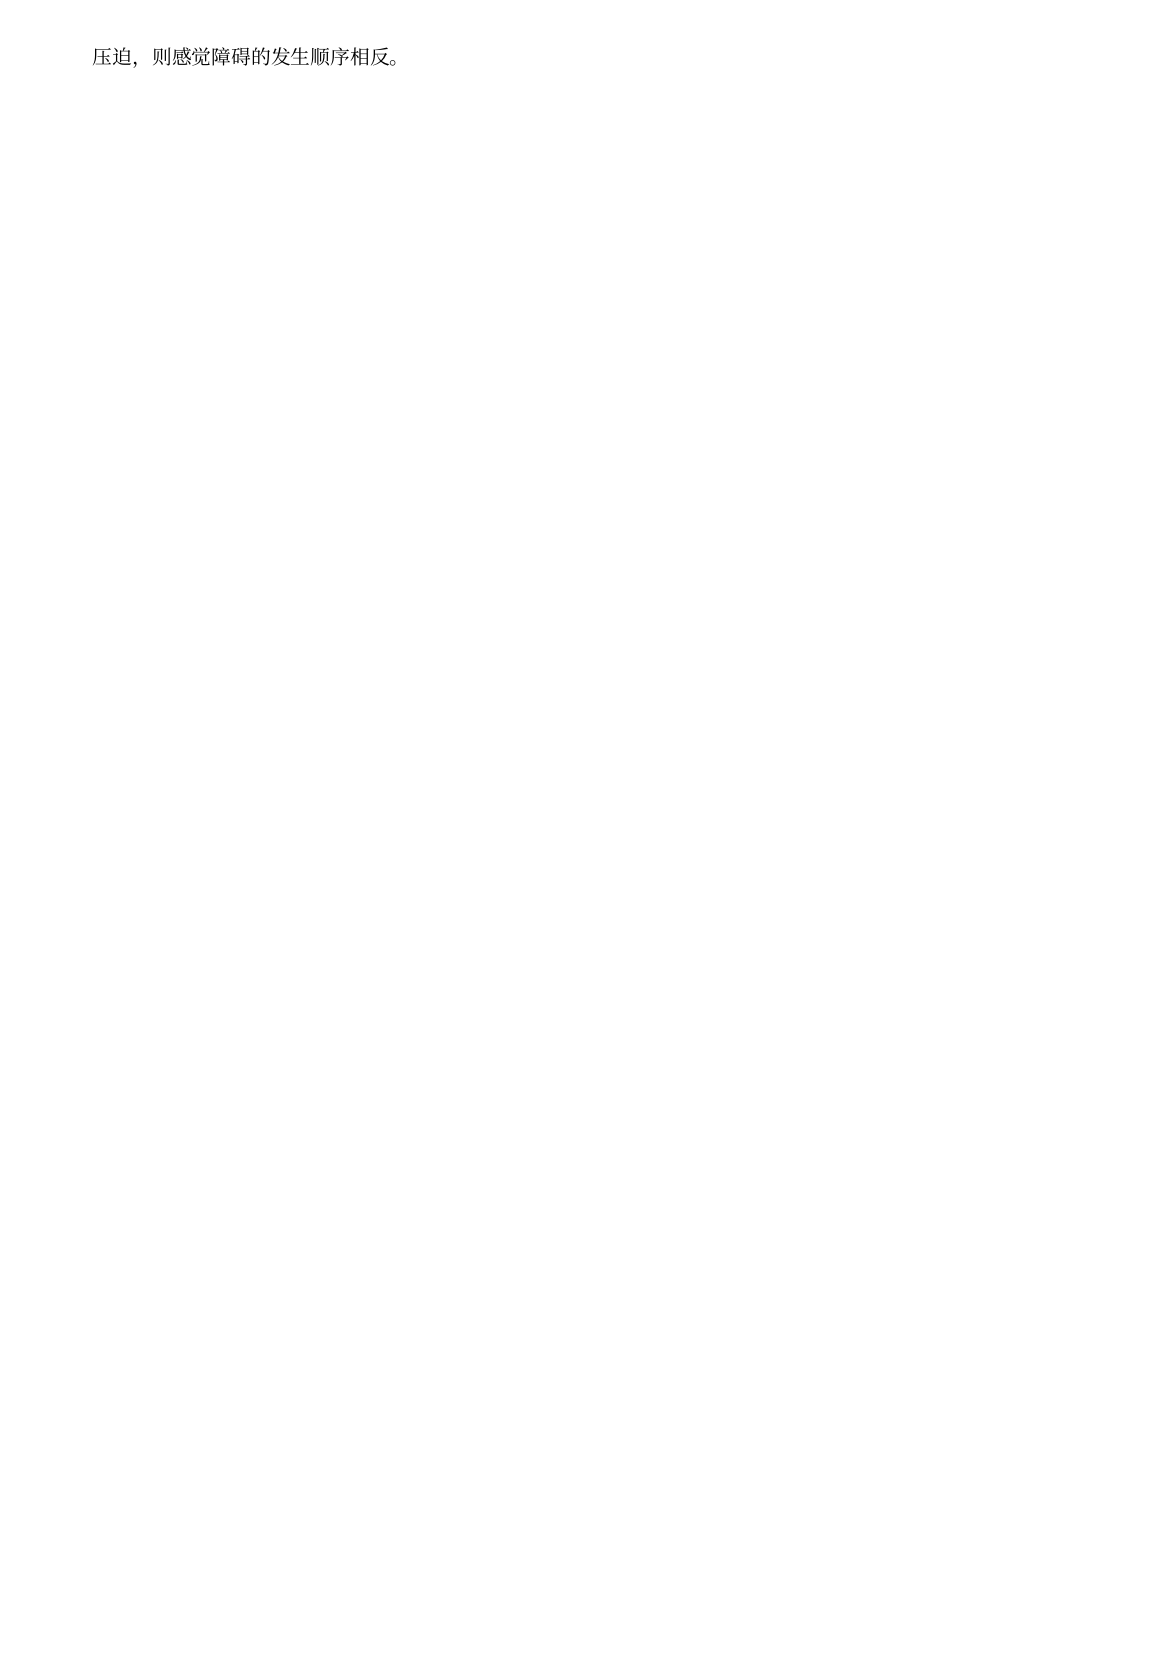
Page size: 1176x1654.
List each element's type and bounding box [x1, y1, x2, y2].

text [93, 42, 998, 70]
